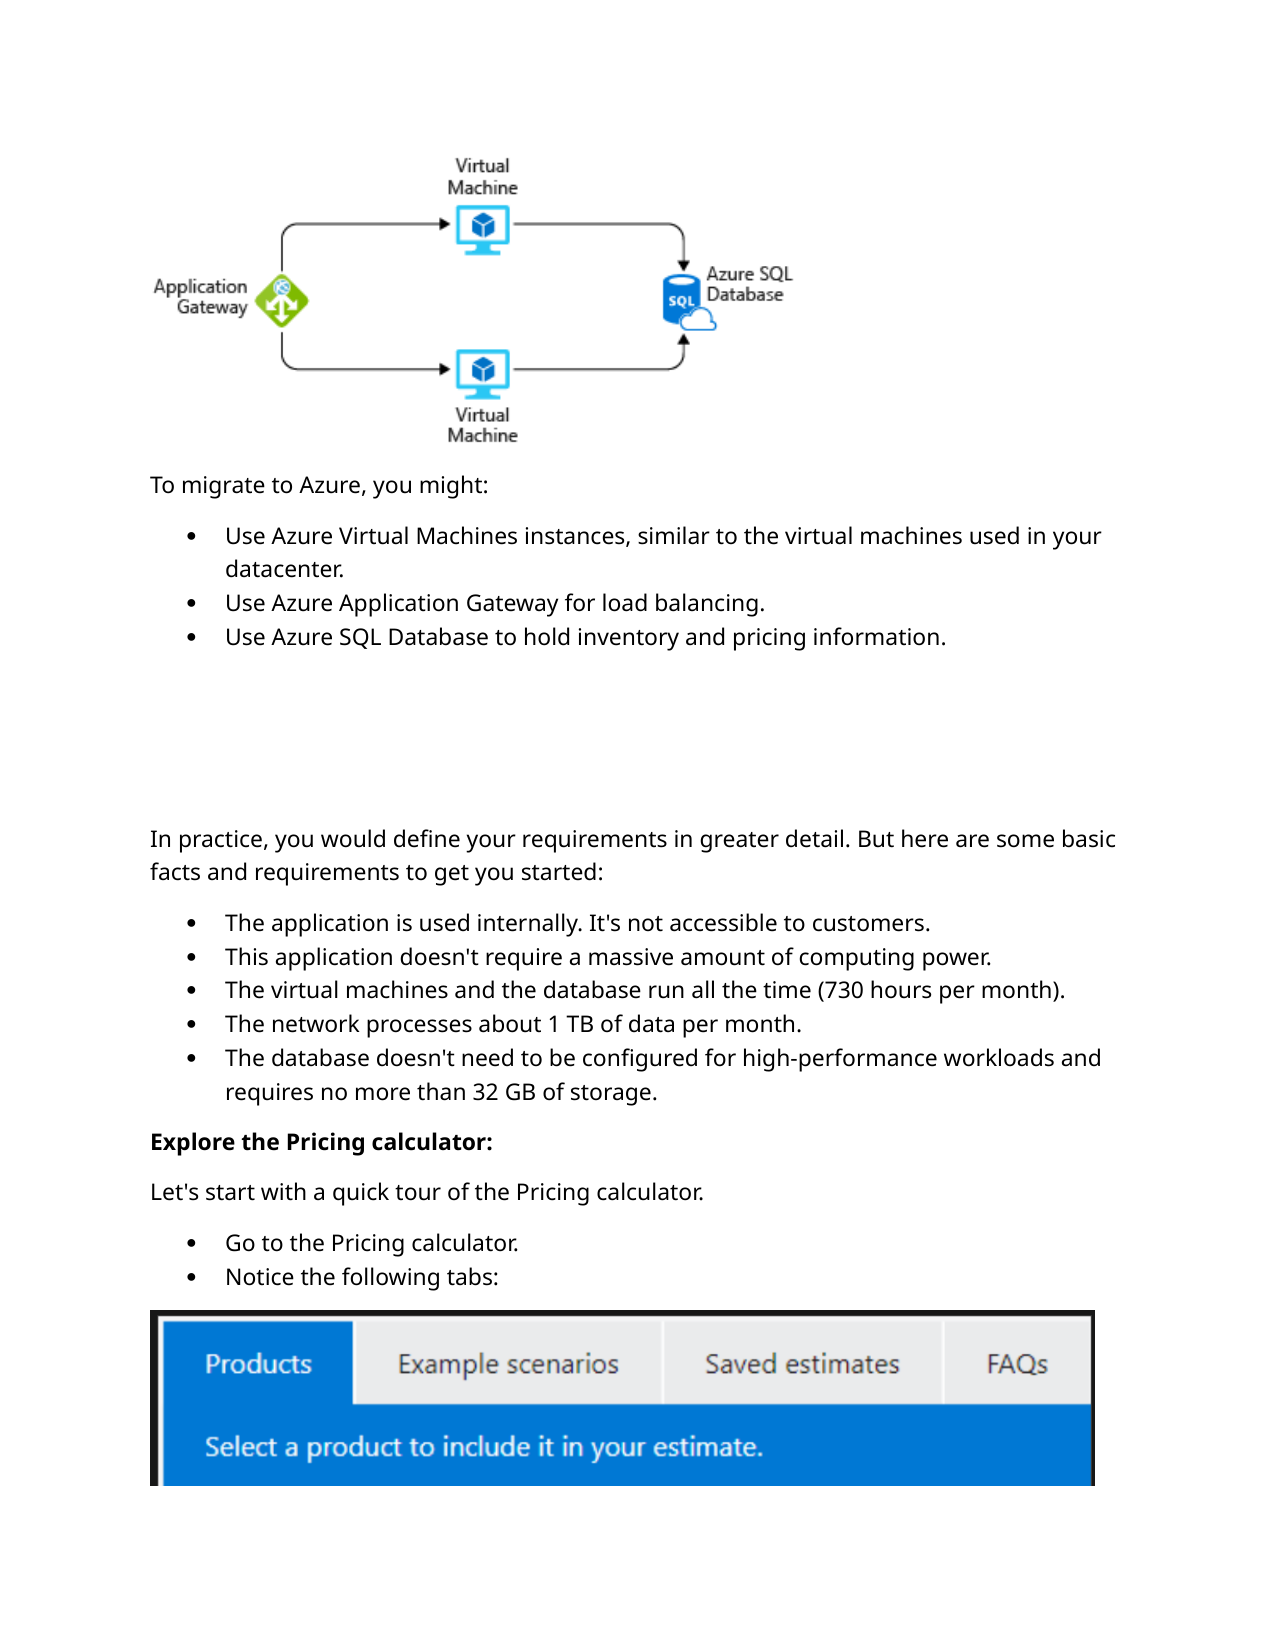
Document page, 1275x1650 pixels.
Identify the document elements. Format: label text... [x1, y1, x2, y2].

picture [150, 1310, 1095, 1486]
list Notice the following tabs: [187, 1260, 1125, 1292]
list The database doesn't need to be configured for high-performance workloads and requires no more than 32 GB of storage. [187, 1042, 1125, 1107]
list Use Azure SQL Database to hold inventory and pricing information. [187, 621, 1125, 652]
text To migrate to Azure, you might: [150, 469, 1125, 500]
list The application is used internally. It's not accessible to customers. [187, 907, 1125, 938]
picture [150, 150, 798, 450]
list This application doesn't require a massive amount of computing power. [187, 940, 1125, 972]
text In practice, you would define your requirements in greater detail. But here are some basic facts and requirements to get you started: [150, 822, 1125, 887]
text Let's start with a quick tour of the Pricing calculator. [150, 1176, 1125, 1207]
list The network processes about 1 TB of data per month. [187, 1008, 1125, 1039]
list The virtual machines and the database run all the time (730 hours per month). [187, 974, 1125, 1005]
list Use Azure Application Gateway for load balancing. [187, 587, 1125, 618]
text Explore the Pricing calculator: [150, 1126, 1125, 1157]
list Use Azure Virtual Machines instances, similar to the virtual machines used in your datacenter. [187, 519, 1125, 584]
list Go to the Pricing calculator. [187, 1227, 1125, 1258]
